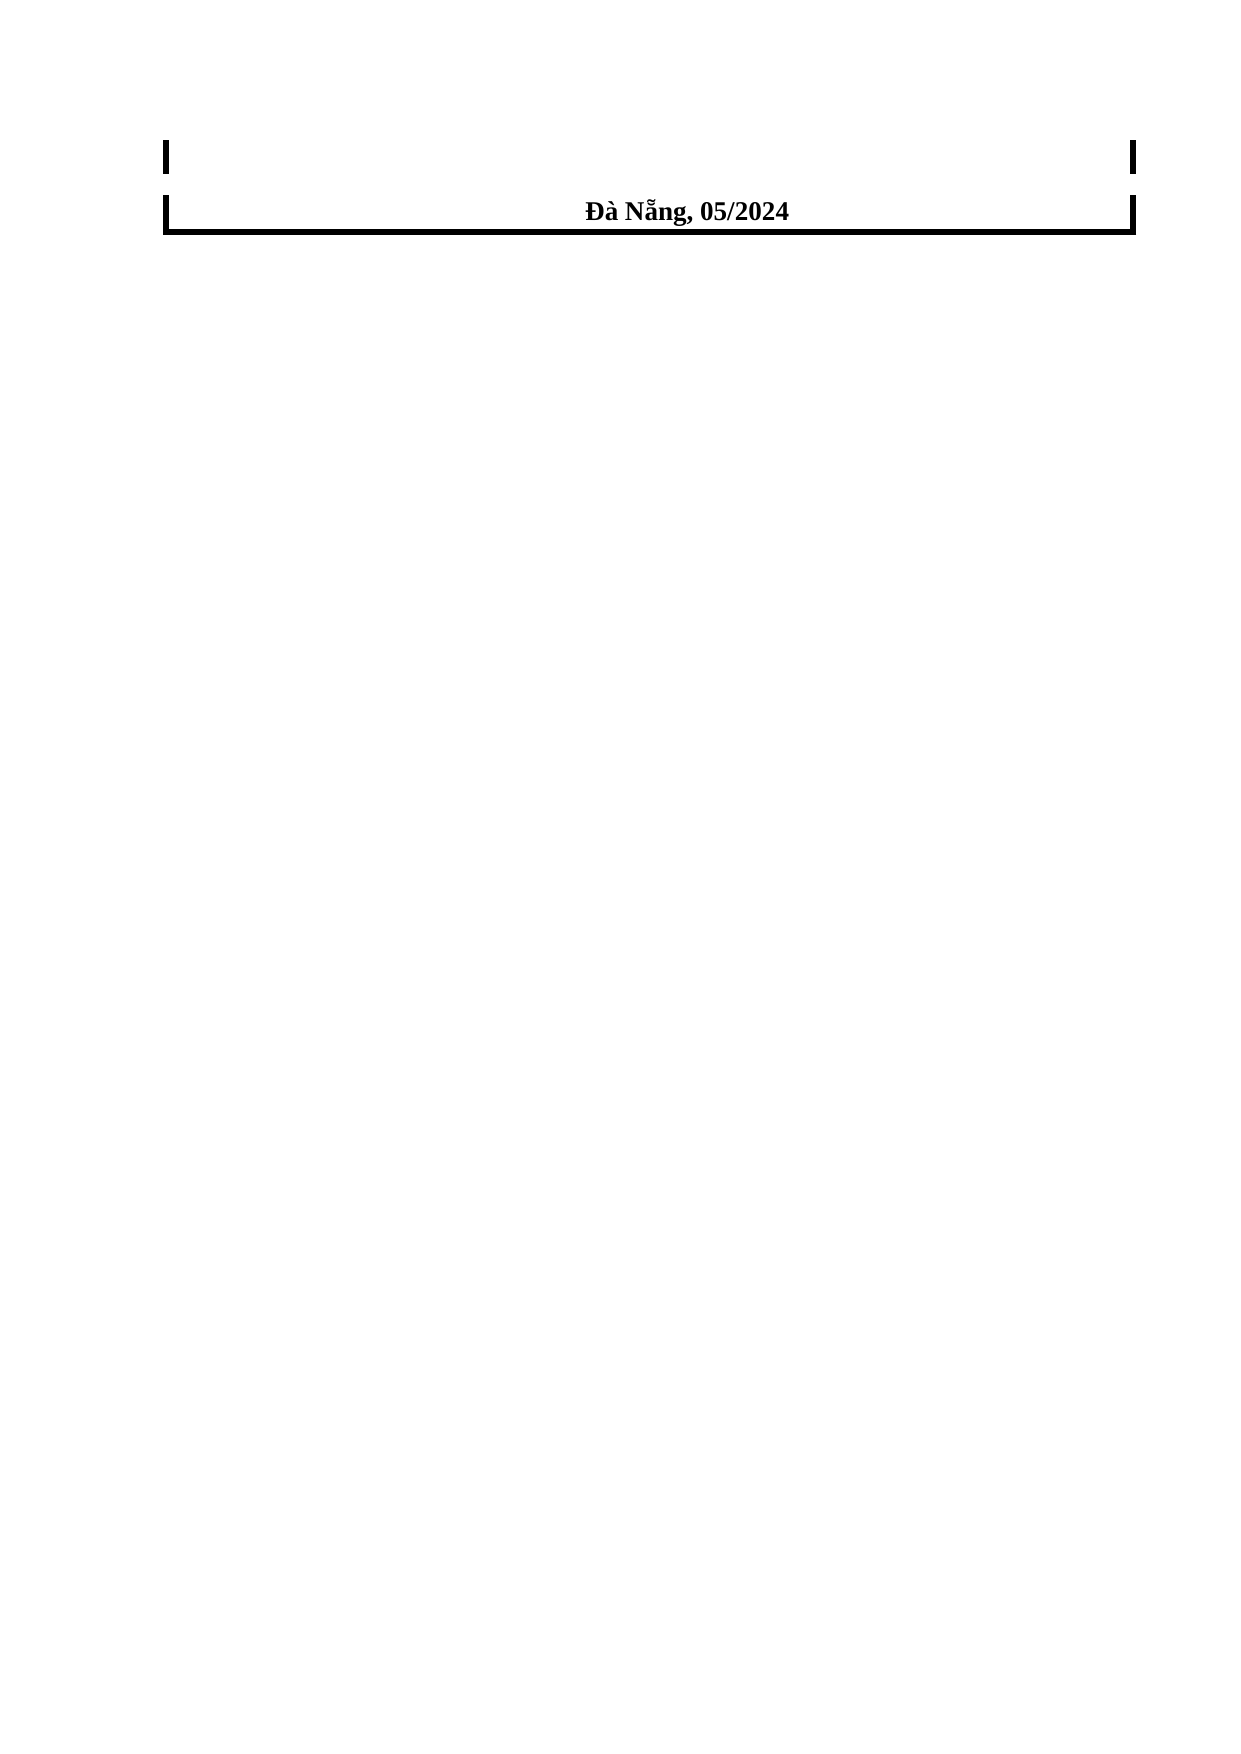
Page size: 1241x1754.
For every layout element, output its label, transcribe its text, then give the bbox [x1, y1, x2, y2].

text Đà Nẵng, 05/2024 [169, 195, 1130, 229]
